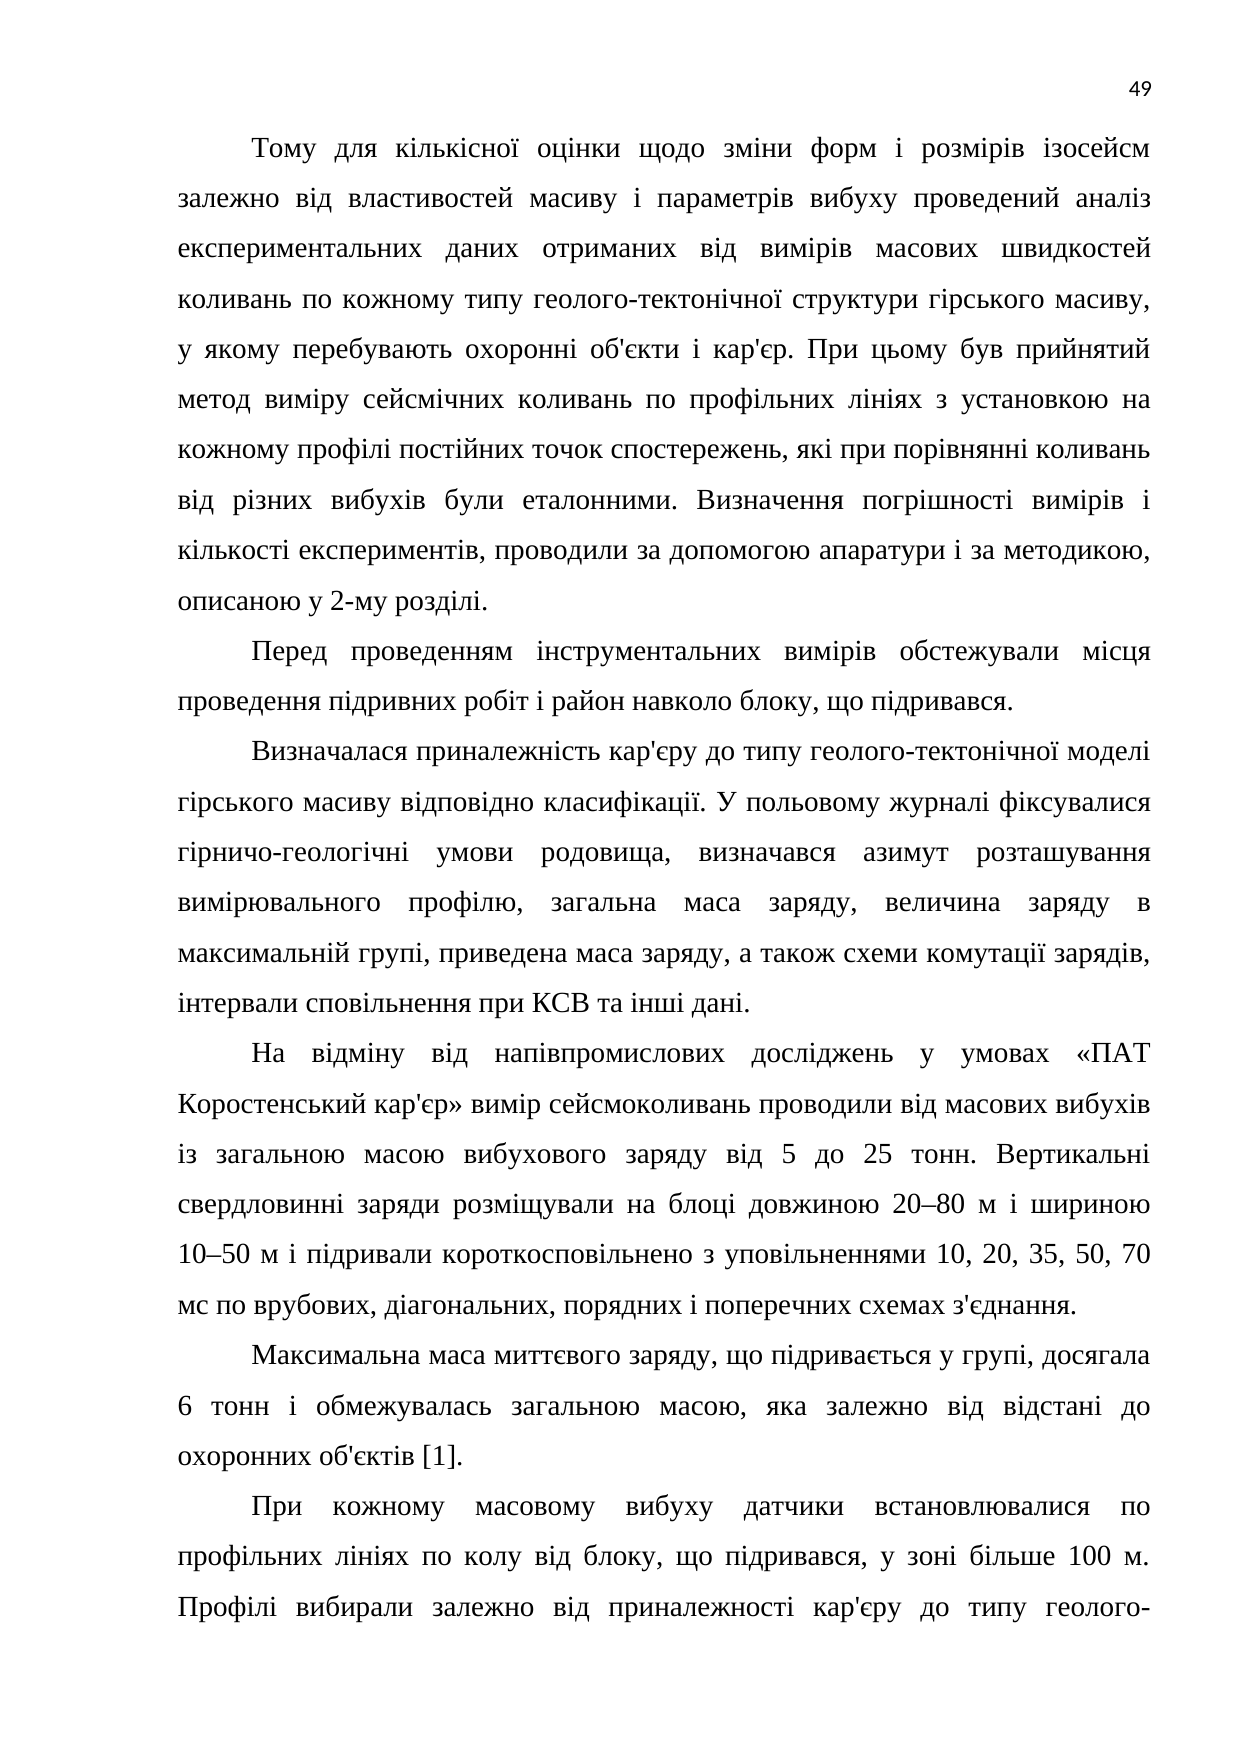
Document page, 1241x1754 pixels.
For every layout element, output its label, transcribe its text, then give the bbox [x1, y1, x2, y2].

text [177, 1488, 1152, 1622]
text Тому для кількісної оцінки щодо зміни форм і розмірів ізосейсм залежно від властивостей масиву і параметрів вибуху проведений аналіз експериментальних даних отриманих від вимірів масових швидкостей коливань по кожному типу геолого-тектонічної структури гірського масиву, у якому перебувають охоронні об'єкти і кар'єр. При цьому був прийнятий метод виміру сейсмічних коливань по профільних лініях з установкою на кожному профілі постійних точок спостережень, які при порівнянні коливань від різних вибухів були еталонними. Визначення погрішності вимірів і кількості експериментів, проводили за допомогою апаратури і за методикою, описаною у 2-му розділі. [177, 130, 1152, 616]
text Перед проведенням інструментальних вимірів обстежували місця проведення підривних робіт і район навколо блоку, що підривався. [177, 633, 1152, 717]
text Визначалася приналежність кар'єру до типу геолого-тектонічної моделі гірського масиву відповідно класифікації. У польовому журналі фіксувалися гірничо-геологічні умови родовища, визначався азимут розташування вимірювального профілю, загальна маса заряду, величина заряду в максимальній групі, приведена маса заряду, а також схеми комутації зарядів, інтервали сповільнення при КСВ та інші дані. [177, 733, 1152, 1019]
text Максимальна маса миттєвого заряду, що підривається у групі, досягала 6 тонн і обмежувалась загальною масою, яка залежно від відстані до охоронних об'єктів [1]. [177, 1337, 1152, 1471]
text На відміну від напівпромислових досліджень у умовах «ПАТ Коростенський кар'єр» вимір сейсмоколивань проводили від масових вибухів із загальною масою вибухового заряду від 5 до 25 тонн. Вертикальні свердловинні заряди розміщували на блоці довжиною 20–80 м і шириною 10–50 м і підривали короткосповільнено з уповільненнями 10, 20, 35, 50, 70 мс по врубових, діагональних, порядних і поперечних схемах з'єднання. [177, 1035, 1152, 1321]
